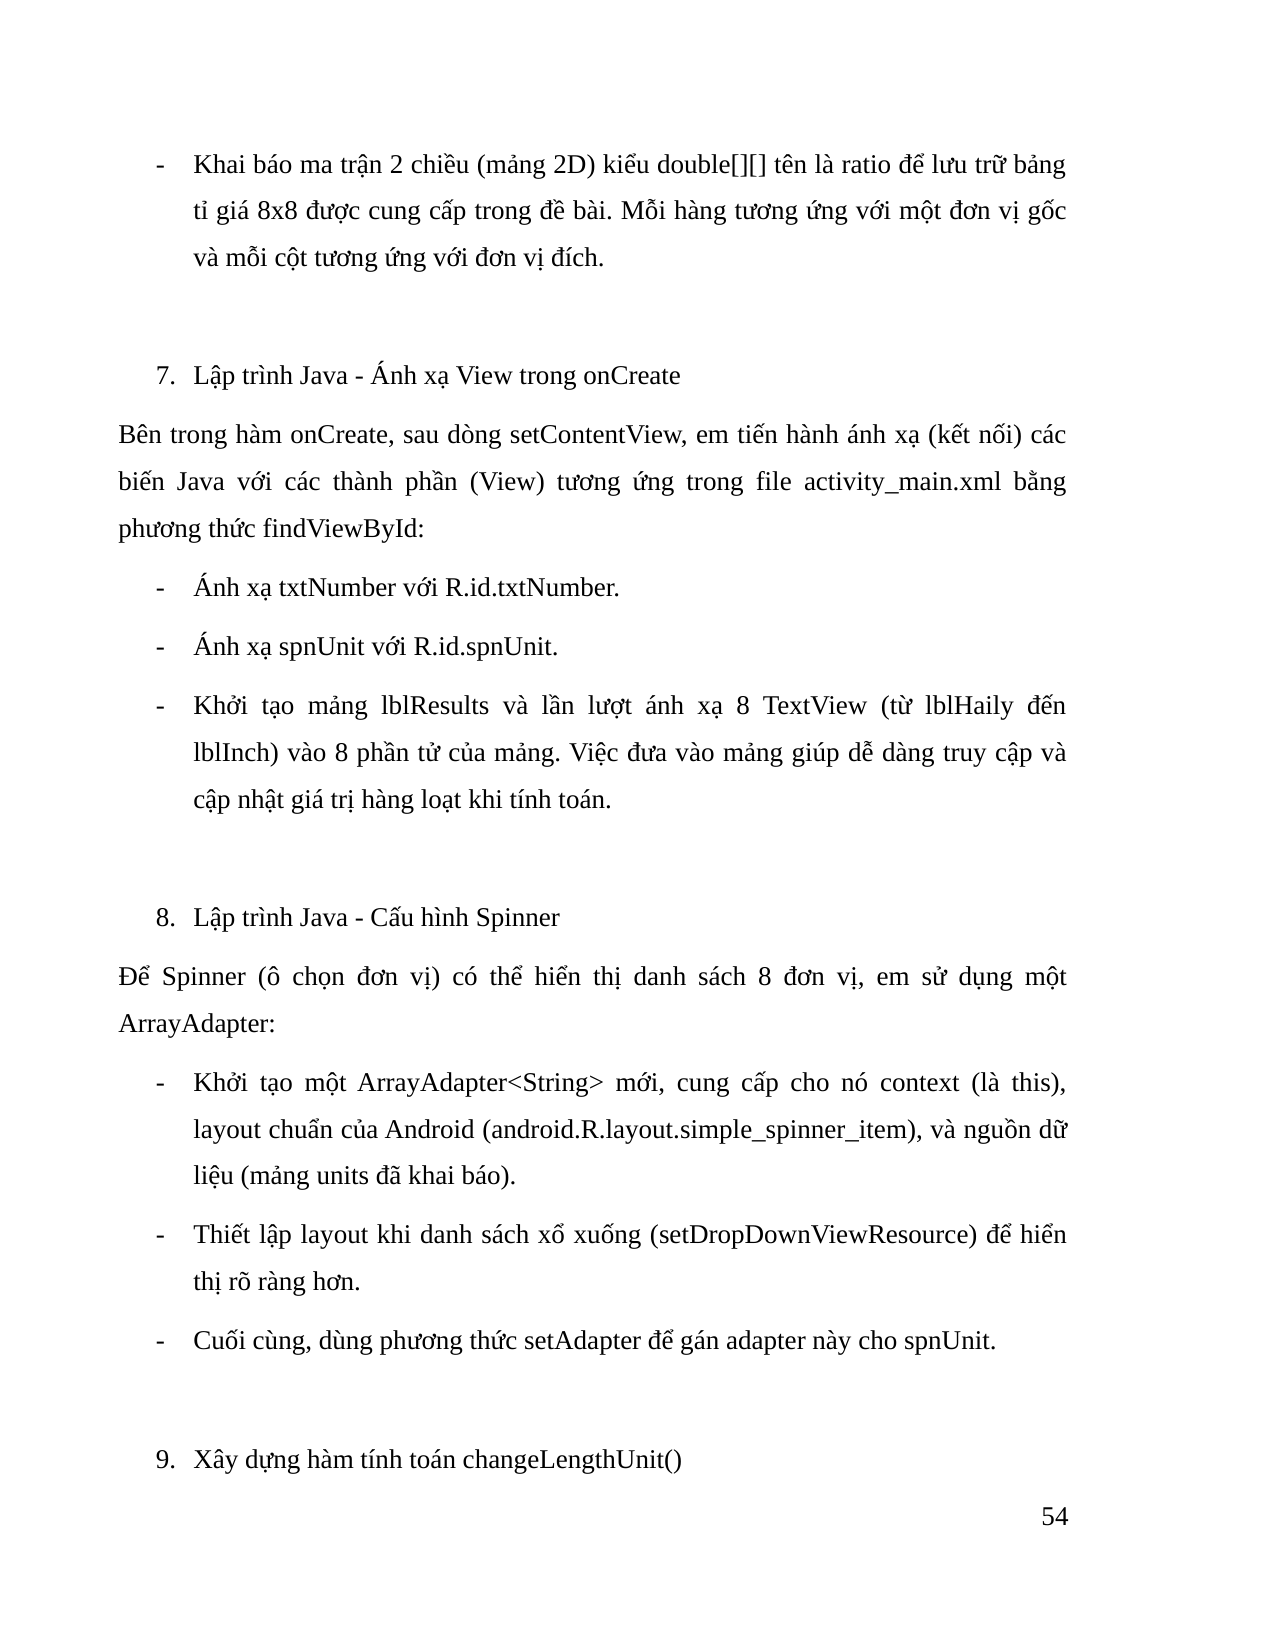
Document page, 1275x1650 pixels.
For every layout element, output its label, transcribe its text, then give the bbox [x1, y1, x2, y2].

text Bên trong hàm onCreate, sau dòng setContentView, em tiến hành ánh xạ (kết nối) các biến Java với các thành phần (View) tương ứng trong file activity_main.xml bằng phương thức findViewById: [118, 418, 1068, 543]
list Xây dựng hàm tính toán changeLengthUnit() [156, 1443, 1068, 1474]
list Ánh xạ spnUnit với R.id.spnUnit. [156, 630, 1068, 661]
list Khởi tạo một ArrayAdapter<String> mới, cung cấp cho nó context (là this), layout chuẩn của Android (android.R.layout.simple_spinner_item), và nguồn dữ liệu (mảng units đã khai báo). [156, 1066, 1068, 1191]
list Ánh xạ txtNumber với R.id.txtNumber. [156, 571, 1068, 602]
list Lập trình Java - Cấu hình Spinner [156, 901, 1068, 932]
list Khởi tạo mảng lblResults và lần lượt ánh xạ 8 TextView (từ lblHaily đến lblInch) vào 8 phần tử của mảng. Việc đưa vào mảng giúp dễ dàng truy cập và cập nhật giá trị hàng loạt khi tính toán. [156, 689, 1068, 814]
text Để Spinner (ô chọn đơn vị) có thể hiển thị danh sách 8 đơn vị, em sử dụng một ArrayAdapter: [118, 960, 1068, 1038]
list Khai báo ma trận 2 chiều (mảng 2D) kiểu double[][] tên là ratio để lưu trữ bảng tỉ giá 8x8 được cung cấp trong đề bài. Mỗi hàng tương ứng với một đơn vị gốc và mỗi cột tương ứng với đơn vị đích. [156, 148, 1068, 272]
list Cuối cùng, dùng phương thức setAdapter để gán adapter này cho spnUnit. [156, 1324, 1068, 1356]
list Thiết lập layout khi danh sách xổ xuống (setDropDownViewResource) để hiển thị rõ ràng hơn. [156, 1218, 1068, 1296]
list Lập trình Java - Ánh xạ View trong onCreate [156, 359, 1068, 391]
